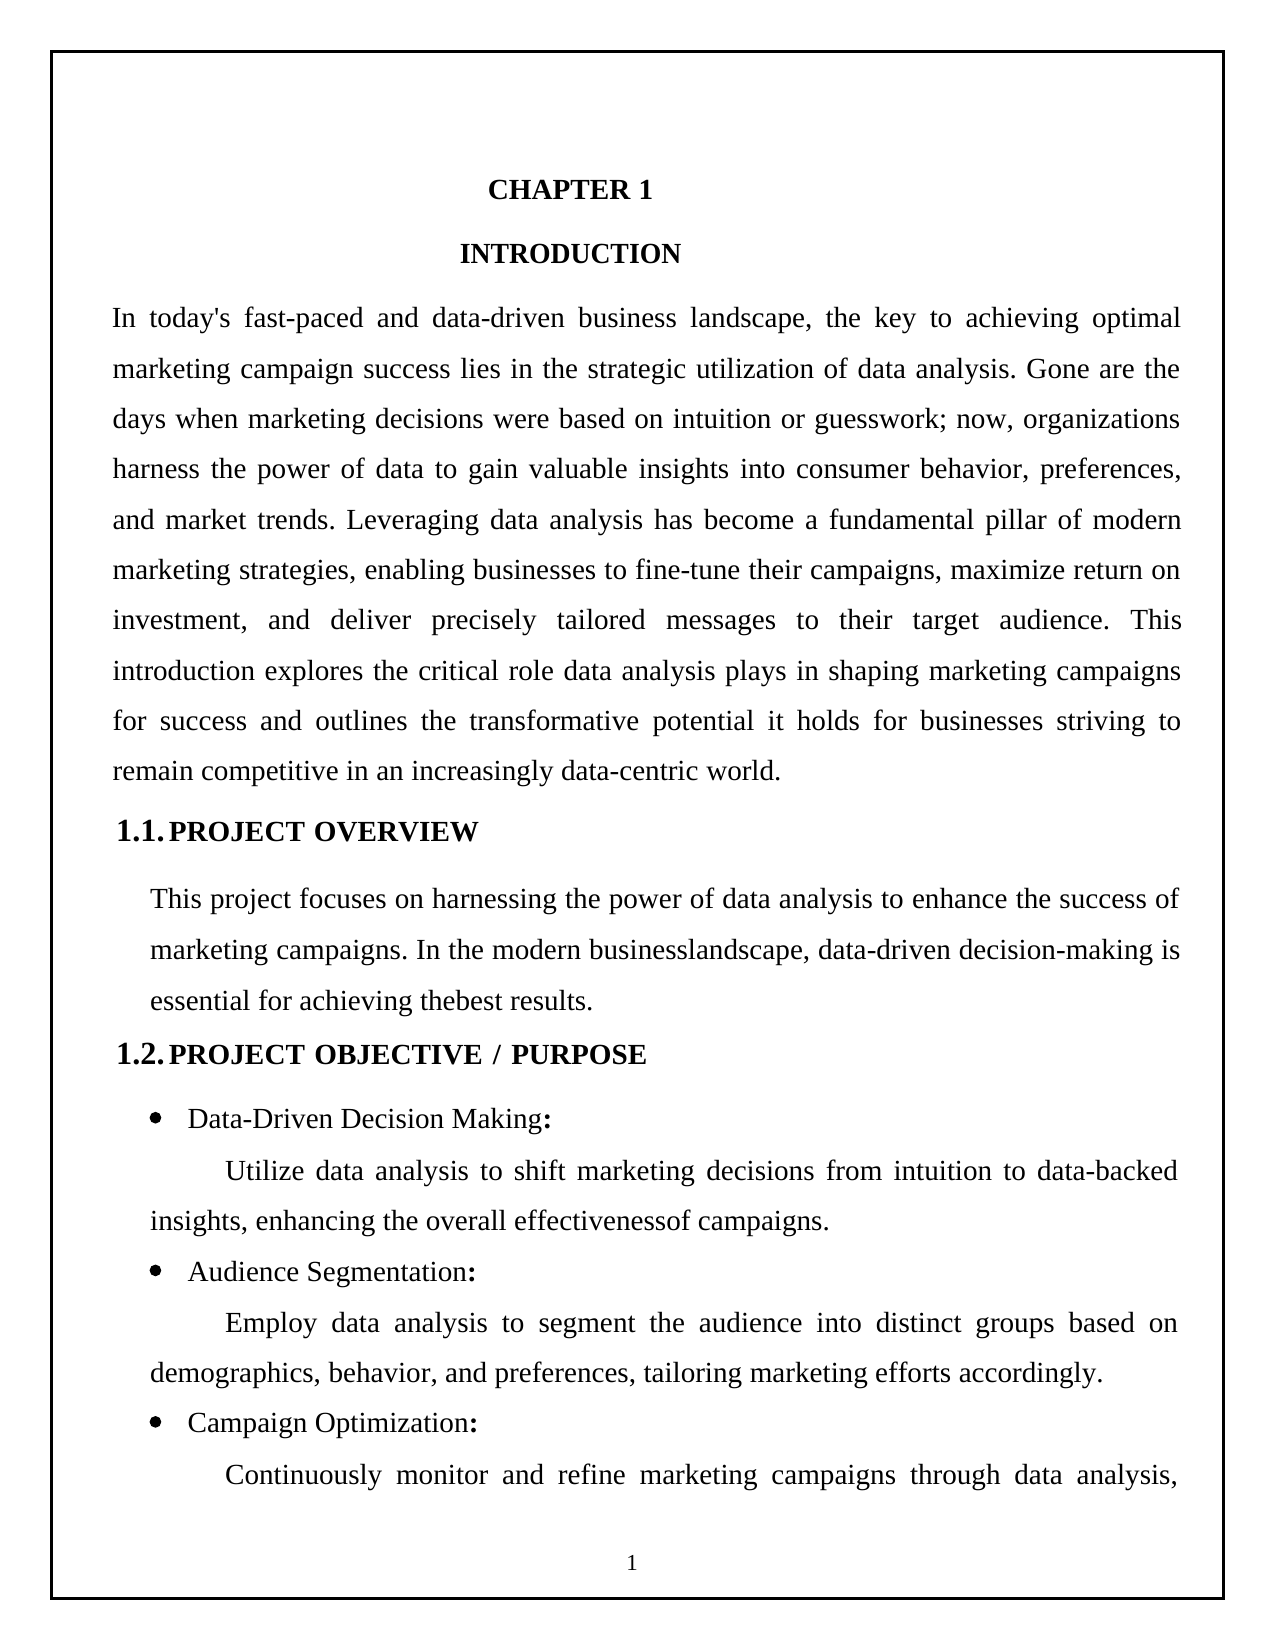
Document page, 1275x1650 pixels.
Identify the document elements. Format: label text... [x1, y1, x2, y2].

list Data-Driven Decision Making: [150, 1101, 1222, 1136]
text In today's fast-paced and data-driven business landscape, the key to achieving optimal marketing campaign success lies in the strategic utilization of data analysis. Gone are the days when marketing decisions were based on intuition or guesswork; now, organizations harness the power of data to gain valuable insights into consumer behavior, preferences, and market trends. Leveraging data analysis has become a fundamental pillar of modern marketing strategies, enabling businesses to fine-tune their campaigns, maximize return on investment, and deliver precisely tailored messages to their target audience. This introduction explores the critical role data analysis plays in shaping marketing campaigns for success and outlines the transformative potential it holds for businesses striving to remain competitive in an increasingly data-centric world. [112, 301, 1182, 787]
text This project focuses on harnessing the power of data analysis to enhance the success of marketing campaigns. In the modern businesslandscape, data-driven decision-making is essential for achieving thebest results. [150, 882, 1182, 1016]
text Continuously monitor and refine marketing campaigns through data analysis, [225, 1457, 1222, 1491]
list Campaign Optimization: [150, 1406, 1222, 1440]
subtitle PROJECT OBJECTIVE / PURPOSE [116, 1033, 1222, 1072]
subtitle PROJECT OVERVIEW [116, 812, 1222, 849]
subtitle CHAPTER 1 INTRODUCTION [453, 172, 687, 269]
text Employ data analysis to segment the audience into distinct groups based on demographics, behavior, and preferences, tailoring marketing efforts accordingly. [150, 1306, 1222, 1389]
text Utilize data analysis to shift marketing decisions from intuition to data-backed insights, enhancing the overall effectivenessof campaigns. [150, 1153, 1222, 1237]
list Audience Segmentation: [150, 1254, 1222, 1288]
